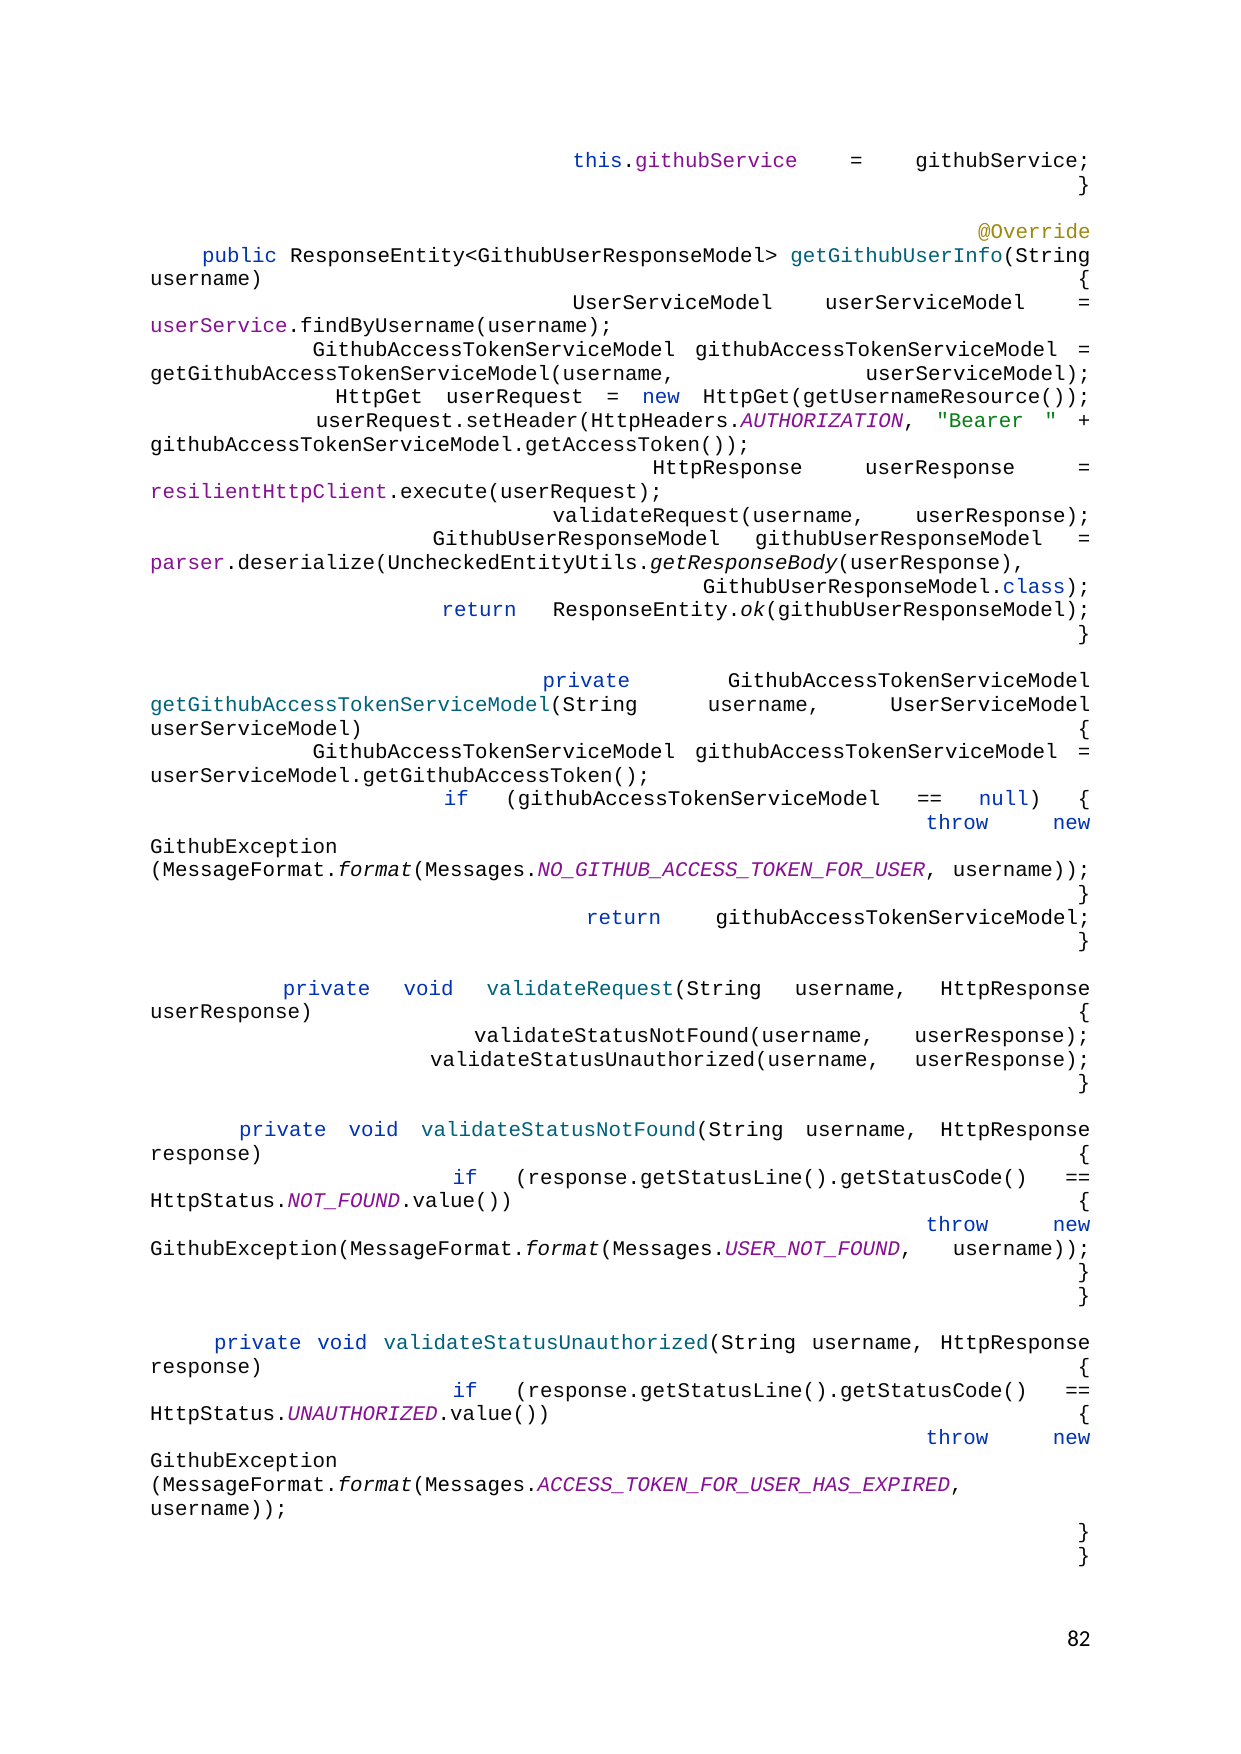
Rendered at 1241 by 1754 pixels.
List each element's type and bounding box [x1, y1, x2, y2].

text [150, 150, 1090, 1592]
